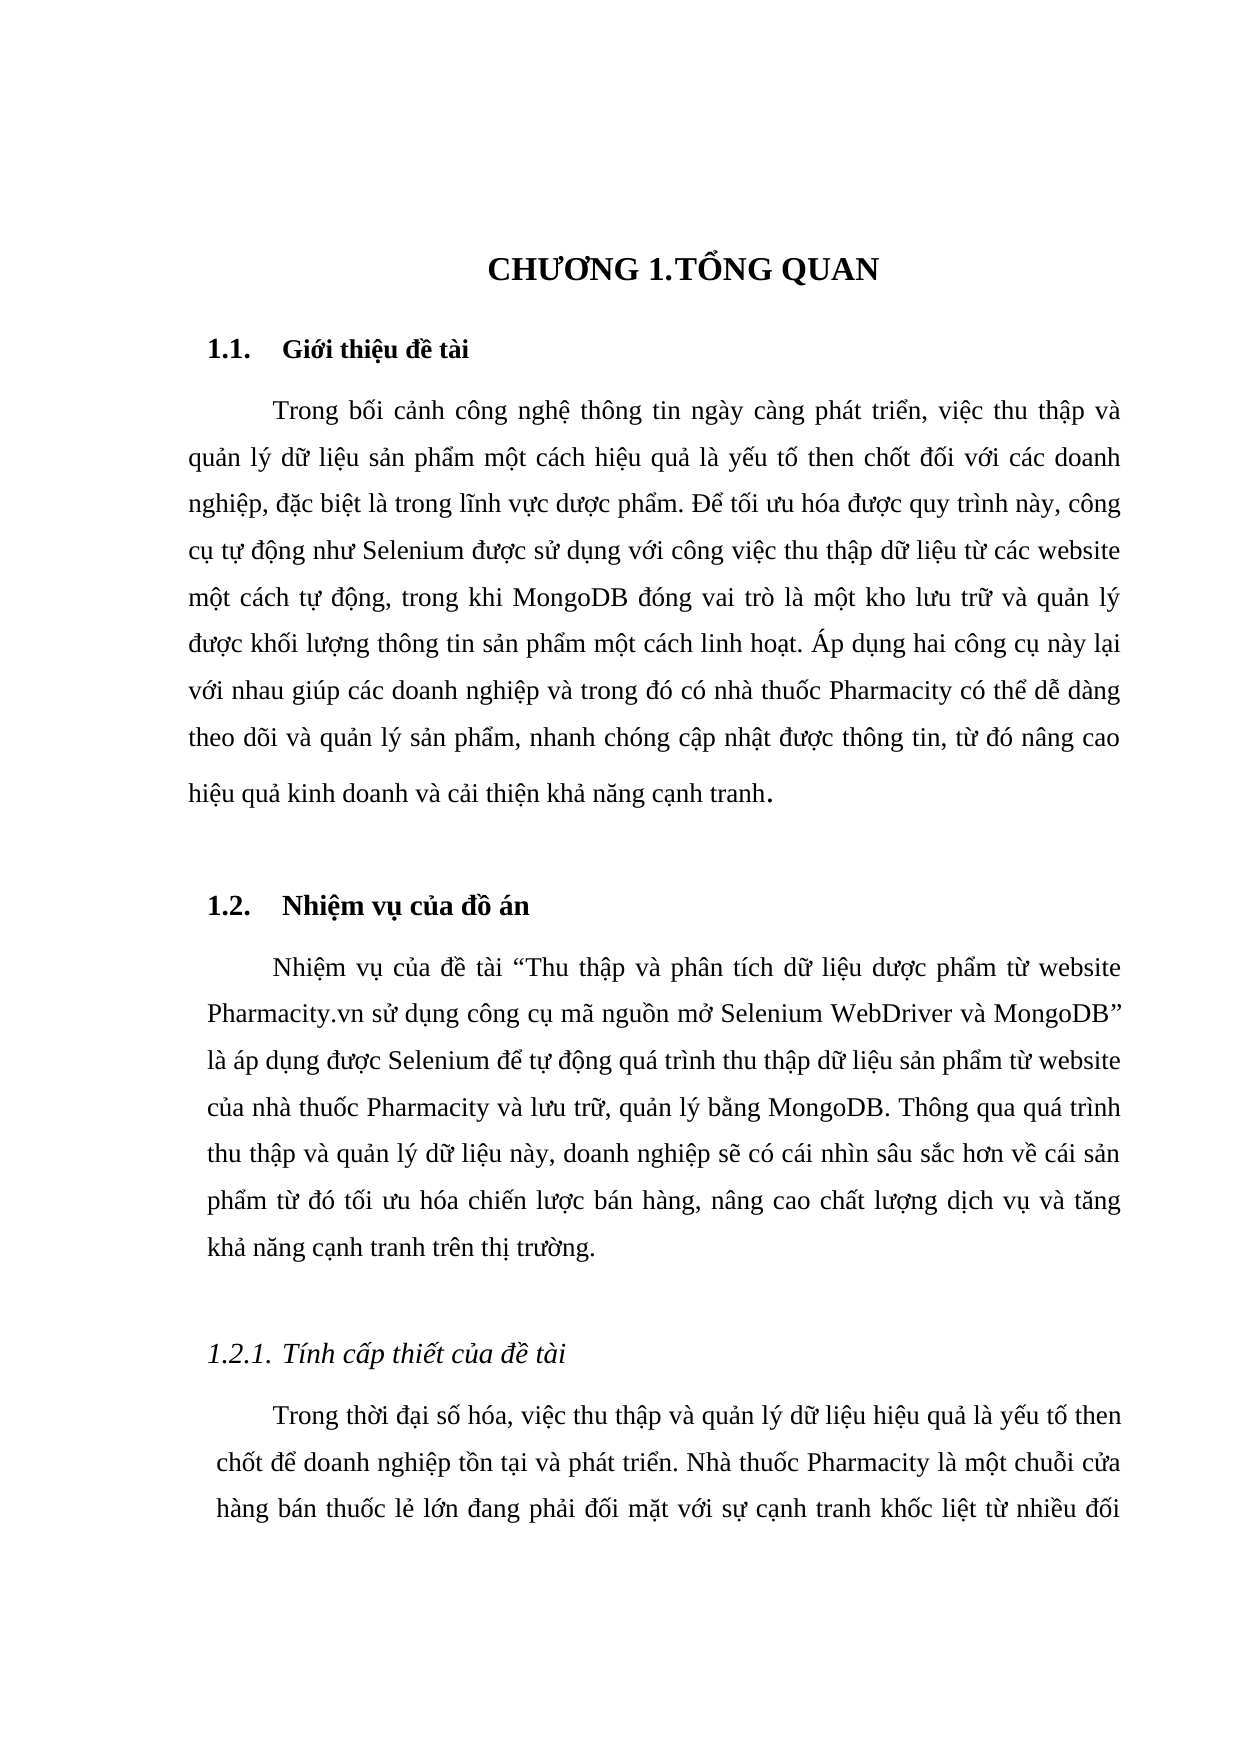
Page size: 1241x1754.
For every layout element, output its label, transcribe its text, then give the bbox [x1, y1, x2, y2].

subtitle Nhiệm vụ của đồ án [207, 888, 1122, 921]
subtitle TỔNG QUAN [244, 249, 1122, 287]
text Nhiệm vụ của đề tài “Thu thập và phân tích dữ liệu dược phẩm từ website Pharmacity.vn sử dụng công cụ mã nguồn mở Selenium WebDriver và MongoDB” là áp dụng được Selenium để tự động quá trình thu thập dữ liệu sản phẩm từ website của nhà thuốc Pharmacity và lưu trữ, quản lý bằng MongoDB. Thông qua quá trình thu thập và quản lý dữ liệu này, doanh nghiệp sẽ có cái nhìn sâu sắc hơn về cái sản phẩm từ đó tối ưu hóa chiến lược bán hàng, nâng cao chất lượng dịch vụ và tăng khả năng cạnh tranh trên thị trường. [207, 951, 1122, 1262]
text Trong bối cảnh công nghệ thông tin ngày càng phát triển, việc thu thập và quản lý dữ liệu sản phẩm một cách hiệu quả là yếu tố then chốt đối với các doanh nghiệp, đặc biệt là trong lĩnh vực dược phẩm. Để tối ưu hóa được quy trình này, công cụ tự động như Selenium được sử dụng với công việc thu thập dữ liệu từ các website một cách tự động, trong khi MongoDB đóng vai trò là một kho lưu trữ và quản lý được khối lượng thông tin sản phẩm một cách linh hoạt. Áp dụng hai công cụ này lại với nhau giúp các doanh nghiệp và trong đó có nhà thuốc Pharmacity có thể dễ dàng theo dõi và quản lý sản phẩm, nhanh chóng cập nhật được thông tin, từ đó nâng cao hiệu quả kinh doanh và cải thiện khả năng cạnh tranh. [188, 394, 1122, 809]
subtitle Tính cấp thiết của đề tài [207, 1336, 1122, 1370]
subtitle Giới thiệu đề tài [207, 331, 1122, 365]
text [216, 1399, 1122, 1524]
